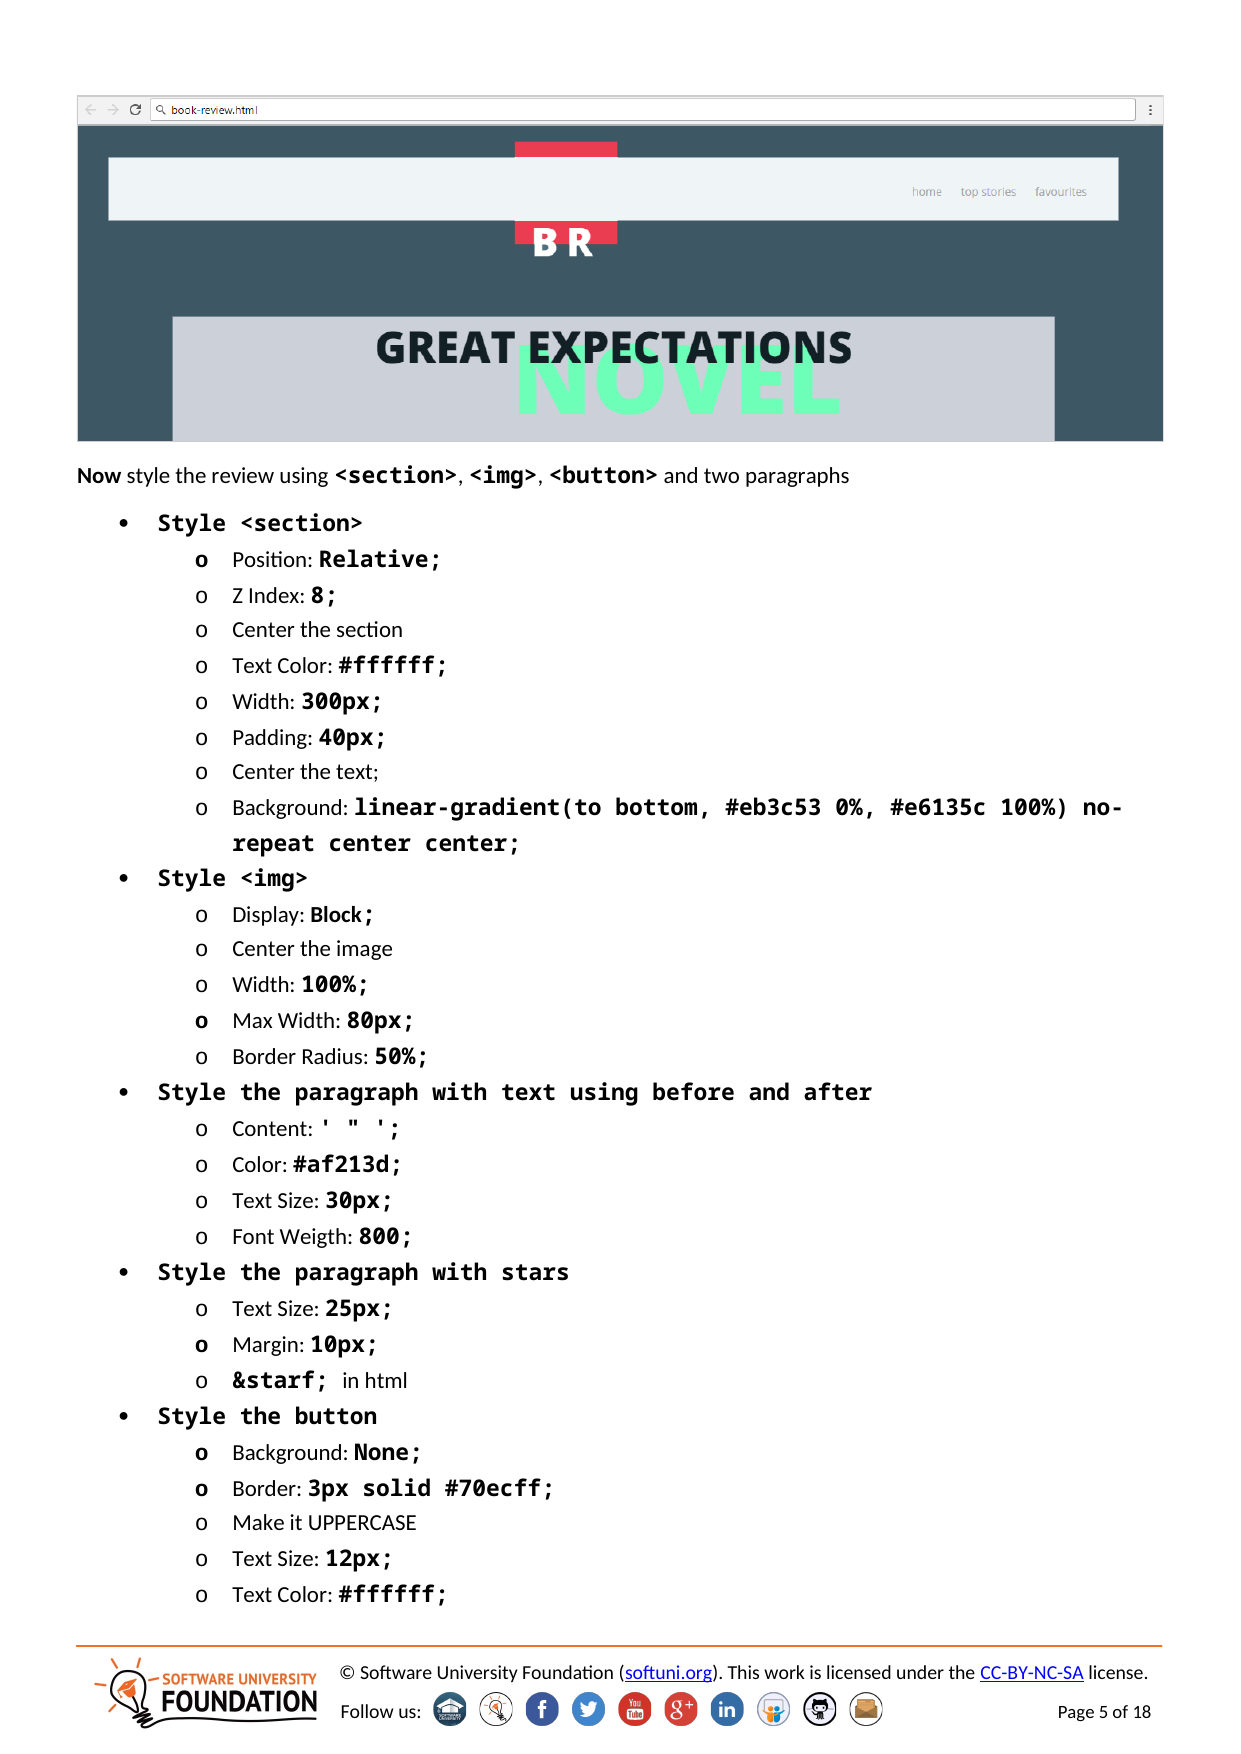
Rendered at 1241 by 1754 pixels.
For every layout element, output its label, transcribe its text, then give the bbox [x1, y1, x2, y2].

list Position: Relative; [194, 543, 1163, 574]
list Color: #af213d; [194, 1148, 1163, 1179]
list Width: 100%; [194, 968, 1163, 999]
list Background: None; [194, 1436, 1163, 1467]
picture [664, 1692, 698, 1726]
picture [849, 1692, 883, 1726]
list Style the paragraph with stars [119, 1256, 1163, 1287]
list Width: 300px; [194, 685, 1163, 716]
list Display: Block; [194, 898, 1163, 930]
list Style the paragraph with text using before and after [119, 1076, 1163, 1107]
list Center the section [194, 615, 1163, 644]
picture [710, 1692, 744, 1726]
picture [757, 1692, 790, 1726]
list Border Radius: 50%; [194, 1040, 1163, 1071]
picture [803, 1692, 837, 1726]
list Background: linear-gradient(to bottom, #eb3c53 0%, #e6135c 100%) no-repeat center center; [194, 790, 1163, 858]
list Text Size: 12px; [194, 1542, 1163, 1573]
picture [479, 1692, 513, 1726]
list Max Width: 80px; [194, 1004, 1163, 1035]
picture [76, 95, 1164, 442]
list Text Color: #ffffff; [194, 649, 1163, 680]
list Border: 3px solid #70ecff; [194, 1472, 1163, 1503]
picture [572, 1692, 605, 1726]
list Style <section> [119, 507, 1163, 538]
list Center the text; [194, 757, 1163, 786]
list Center the image [194, 934, 1163, 963]
picture [618, 1692, 652, 1726]
list &starf; in html [194, 1364, 1163, 1396]
list Make it UPPERCASE [194, 1508, 1163, 1537]
list Text Size: 30px; [194, 1184, 1163, 1215]
picture [433, 1692, 467, 1726]
list Text Size: 25px; [194, 1292, 1163, 1323]
list Text Color: #ffffff; [194, 1578, 1163, 1609]
text Now style the review using <section>, <img>, <button> and two paragraphs [77, 459, 1163, 490]
list Style the button [119, 1400, 1163, 1431]
list Margin: 10px; [194, 1328, 1163, 1359]
list Style <img> [119, 862, 1163, 894]
list Font Weigth: 800; [194, 1220, 1163, 1251]
list Padding: 40px; [194, 721, 1163, 752]
picture [525, 1692, 559, 1726]
list Z Index: 8; [194, 579, 1163, 611]
picture [93, 1656, 317, 1729]
list Content: ' " '; [194, 1112, 1163, 1143]
